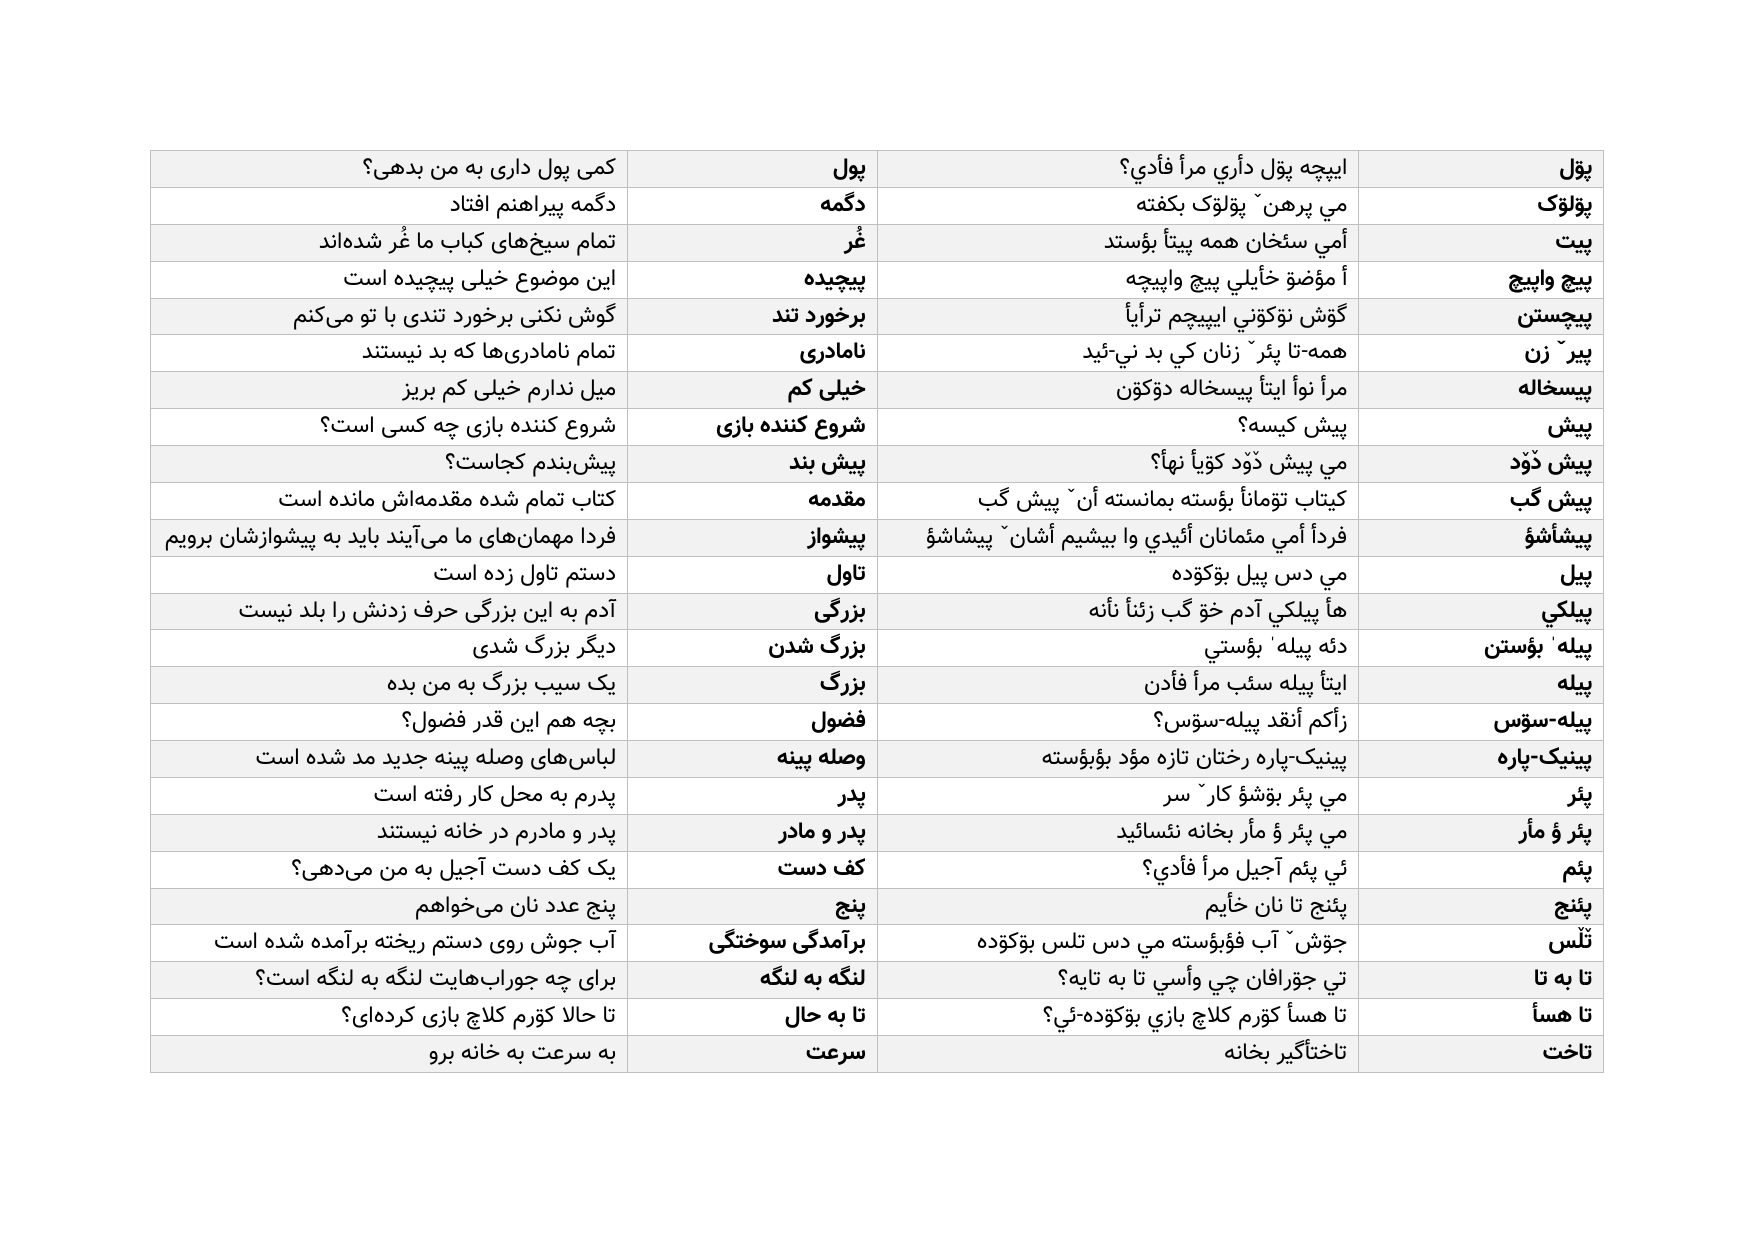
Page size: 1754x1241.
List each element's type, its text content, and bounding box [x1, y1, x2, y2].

table_cell پيش گب [1359, 483, 1603, 519]
table_cell پدر و مادرم در خانه نيستند [151, 815, 627, 851]
table_cell کف دست [628, 852, 877, 887]
table_cell دئه پيلهˈ بؤستي [878, 630, 1358, 666]
table_cell وصله پينه [628, 741, 877, 777]
table_cell کمى پول دارى به من بدهى؟ [151, 151, 627, 187]
table_cell گۊش نۊکۊني ايپيچم ترأيأ [878, 299, 1358, 334]
table_cell لباس‌هاى وصله پينه جديد مد شده است [151, 741, 627, 777]
table_cell گوش نکنى برخورد تندى با تو مى‌کنم [151, 299, 627, 334]
table_cell يک سيب بزرگ به من بده [151, 667, 627, 703]
table_cell نامادرى [628, 335, 877, 371]
table_cell مي پيش دٚوٚد کۊيأ نهأ؟ [878, 446, 1358, 482]
table_cell ايپچه پۊل دأري مرأ فأدي؟ [878, 151, 1358, 187]
table_cell پئنج تا نان خأيم [878, 889, 1358, 924]
table_cell پينيک-پاره [1359, 741, 1603, 777]
table_cell پيسخاله [1359, 372, 1603, 408]
table_cell تا به حال [628, 999, 877, 1035]
table_cell دگمه [628, 188, 877, 224]
table_cell پيل [1359, 557, 1603, 592]
table_cell مي پئر ؤ مأر بخانه نئسائيد [878, 815, 1358, 851]
table_cell اين موضوع خيلى پيچيده است [151, 262, 627, 297]
table_cell تي جۊرافان چي وأسي تا به تايه؟ [878, 962, 1358, 998]
table_cell تاختأگير بخانه [878, 1036, 1358, 1072]
table_cell پيچ واپيچ [1359, 262, 1603, 297]
table_cell پيله [1359, 667, 1603, 703]
table_cell مرأ نوأ ايتأ پيسخاله دۊکۊن [878, 372, 1358, 408]
table_cell ميل ندارم خيلى کم بريز [151, 372, 627, 408]
table_cell ايتأ پيله سئب مرأ فأدن [878, 667, 1358, 703]
table_cell فردأ أمي مئمانان أئيدي وا بيشيم أشانˇ پيشاشؤ [878, 520, 1358, 556]
table_cell مي دس پيل بۊکۊده [878, 557, 1358, 592]
table_cell بزرگ شدن [628, 630, 877, 666]
table_cell شروع کننده بازى [628, 409, 877, 445]
table_cell غُر [628, 225, 877, 261]
table_cell لنگه به لنگه [628, 962, 877, 998]
table_cell آدم به اين بزرگى حرف زدنش را بلد نيست [151, 594, 627, 629]
table_cell پۊلۊک [1359, 188, 1603, 224]
table_cell مقدمه [628, 483, 877, 519]
table_cell مي پئر بۊشؤ کارˇ سر [878, 778, 1358, 814]
table_cell تا حالا کۊرم کلاچ بازى کرده‌اى؟ [151, 999, 627, 1035]
table_cell پيش بند [628, 446, 877, 482]
table_cell مي پرهنˇ پۊلۊک بکفته [878, 188, 1358, 224]
table_cell کتاب تمام شده مقدمه‌اش مانده است [151, 483, 627, 519]
table_cell بچه هم اين قدر فضول؟ [151, 704, 627, 740]
table_cell پيش دٚوٚد [1359, 446, 1603, 482]
table_cell تا هسأ کۊرم کلاچ بازي بۊکۊده-ئي؟ [878, 999, 1358, 1035]
table_cell تٚلٚس [1359, 925, 1603, 961]
table_cell يک کف دست آجيل به من مى‌دهى؟ [151, 852, 627, 887]
table_cell ئي پئم آجيل مرأ فأدي؟ [878, 852, 1358, 887]
table_cell پئنج [1359, 889, 1603, 924]
table_cell آب جوش روى دستم ريخته برآمده شده است [151, 925, 627, 961]
table_cell ديگر بزرگ شدى [151, 630, 627, 666]
table_cell به سرعت به خانه برو [151, 1036, 627, 1072]
table_cell شروع کننده بازى چه کسى است؟ [151, 409, 627, 445]
table_cell پئر [1359, 778, 1603, 814]
table_cell أمي سئخان همه پيتأ بؤستد [878, 225, 1358, 261]
table_cell تاخت [1359, 1036, 1603, 1072]
table_cell فضول [628, 704, 877, 740]
table_cell براى چه جوراب‌هايت لنگه به لنگه است؟ [151, 962, 627, 998]
table_cell پول [628, 151, 877, 187]
table_cell بزرگى [628, 594, 877, 629]
table_cell دگمه پيراهنم افتاد [151, 188, 627, 224]
table_cell تمام سيخ‌هاى کباب ما غُر شده‌اند [151, 225, 627, 261]
table_cell پيت [1359, 225, 1603, 261]
table_cell بزرگ [628, 667, 877, 703]
table_cell پيش کيسه؟ [878, 409, 1358, 445]
table_cell أ مؤضۊ خأيلي پيچ واپيچه [878, 262, 1358, 297]
table_cell پدر [628, 778, 877, 814]
table_cell جۊشˇ آب فؤبؤسته مي دس تلس بۊکۊده [878, 925, 1358, 961]
table_cell برخورد تند [628, 299, 877, 334]
table_cell سرعت [628, 1036, 877, 1072]
table_cell پيرˇ زن [1359, 335, 1603, 371]
table_cell تا هسأ [1359, 999, 1603, 1035]
table_cell پيچيده [628, 262, 877, 297]
table_cell پيچستن [1359, 299, 1603, 334]
table_cell پيش‌بندم کجاست؟ [151, 446, 627, 482]
table_cell تمام نامادرى‌ها که بد نيستند [151, 335, 627, 371]
table_cell پدر و مادر [628, 815, 877, 851]
table_cell پيلهˈ بؤستن [1359, 630, 1603, 666]
table_cell پيشواز [628, 520, 877, 556]
table_cell پنج [628, 889, 877, 924]
table_cell پيش [1359, 409, 1603, 445]
table_cell زأکم أنقد پيله-سۊس؟ [878, 704, 1358, 740]
table_cell پيشأشؤ [1359, 520, 1603, 556]
table_cell همه-تا پئرˇ زنان کي بد ني-ئيد [878, 335, 1358, 371]
table_cell تا به تا [1359, 962, 1603, 998]
table_cell پنج عدد نان مى‌خواهم [151, 889, 627, 924]
table_cell دستم تاول زده است [151, 557, 627, 592]
table_cell برآمدگى سوختگى [628, 925, 877, 961]
table_cell پۊل [1359, 151, 1603, 187]
table_cell پيلکي [1359, 594, 1603, 629]
table_cell کيتاب تۊمانأ بؤسته بمانسته أنˇ پيش گب [878, 483, 1358, 519]
table_cell پئر ؤ مأر [1359, 815, 1603, 851]
table_cell تاول [628, 557, 877, 592]
table_cell پدرم به محل کار رفته است [151, 778, 627, 814]
table_cell پئم [1359, 852, 1603, 887]
table_cell هأ پيلکي آدم خۊ گب زئنأ نأنه [878, 594, 1358, 629]
table_cell خيلى کم [628, 372, 877, 408]
table_cell پيله-سۊس [1359, 704, 1603, 740]
table_cell فردا مهمان‌هاى ما مى‌آيند بايد به پيشوازشان برويم [151, 520, 627, 556]
table_cell پينيک-پاره رختان تازه مؤد بؤبؤسته [878, 741, 1358, 777]
